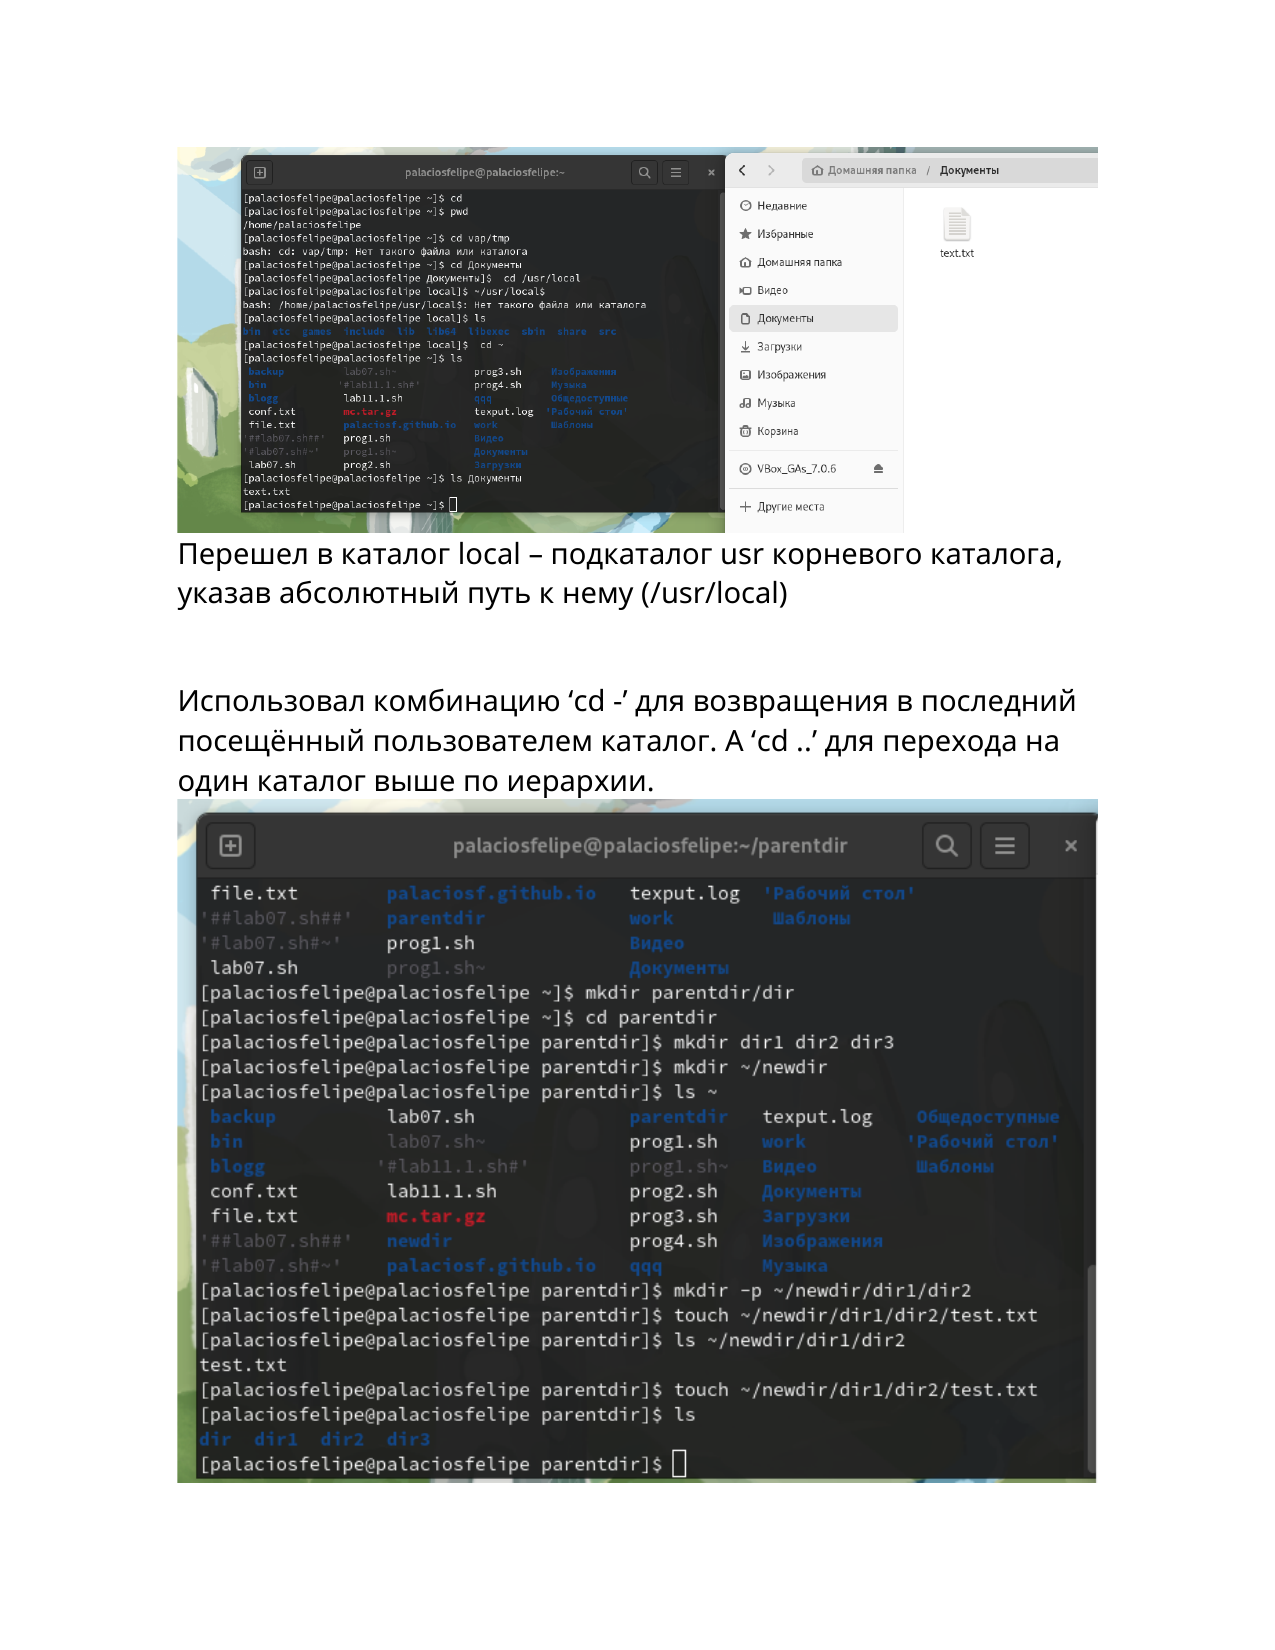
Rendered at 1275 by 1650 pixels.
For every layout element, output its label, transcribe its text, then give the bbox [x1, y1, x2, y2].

text Использовал комбинацию ‘cd -’ для возвращения в последний посещённый пользователем каталог. А ‘cd ..’ для перехода на один каталог выше по иерархии. [177, 681, 1098, 799]
picture [177, 147, 1098, 533]
picture [177, 799, 1098, 1483]
text Перешел в каталог local – подкаталог usr корневого каталога, указав абсолютный путь к нему (/usr/local) [177, 533, 1098, 612]
